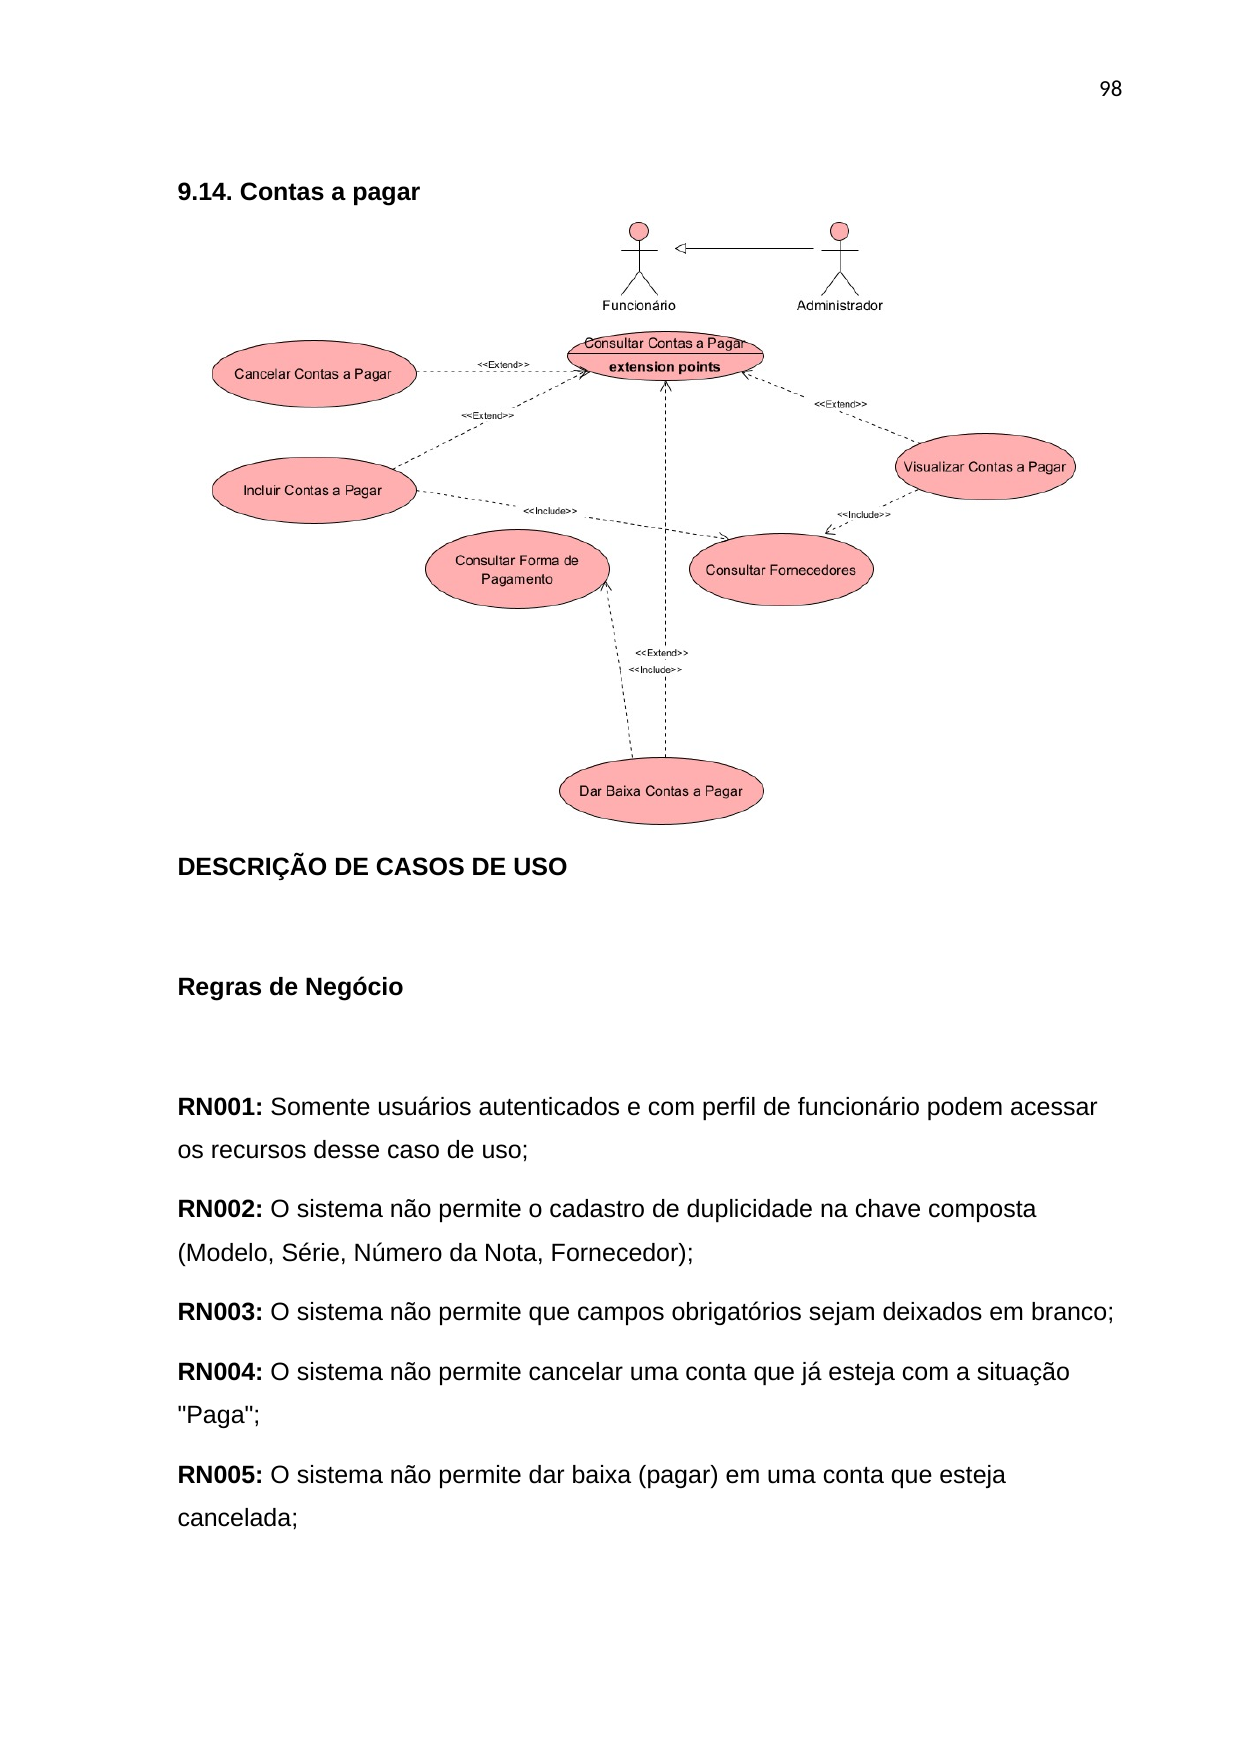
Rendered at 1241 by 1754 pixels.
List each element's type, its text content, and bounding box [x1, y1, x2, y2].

text Regras de Negócio [177, 972, 1122, 1001]
subtitle 9.14. Contas a pagar [177, 177, 1122, 206]
text RN003: O sistema não permite que campos obrigatórios sejam deixados em branco; [177, 1297, 1122, 1326]
text RN004: O sistema não permite cancelar uma conta que já esteja com a situação "Paga"; [177, 1357, 1122, 1429]
picture [177, 216, 1123, 847]
text DESCRIÇÃO DE CASOS DE USO [177, 852, 1122, 881]
text RN002: O sistema não permite o cadastro de duplicidade na chave composta (Modelo, Série, Número da Nota, Fornecedor); [177, 1194, 1122, 1266]
text RN005: O sistema não permite dar baixa (pagar) em uma conta que esteja cancelada; [177, 1460, 1122, 1532]
text RN001: Somente usuários autenticados e com perfil de funcionário podem acessar os recursos desse caso de uso; [177, 1092, 1122, 1163]
